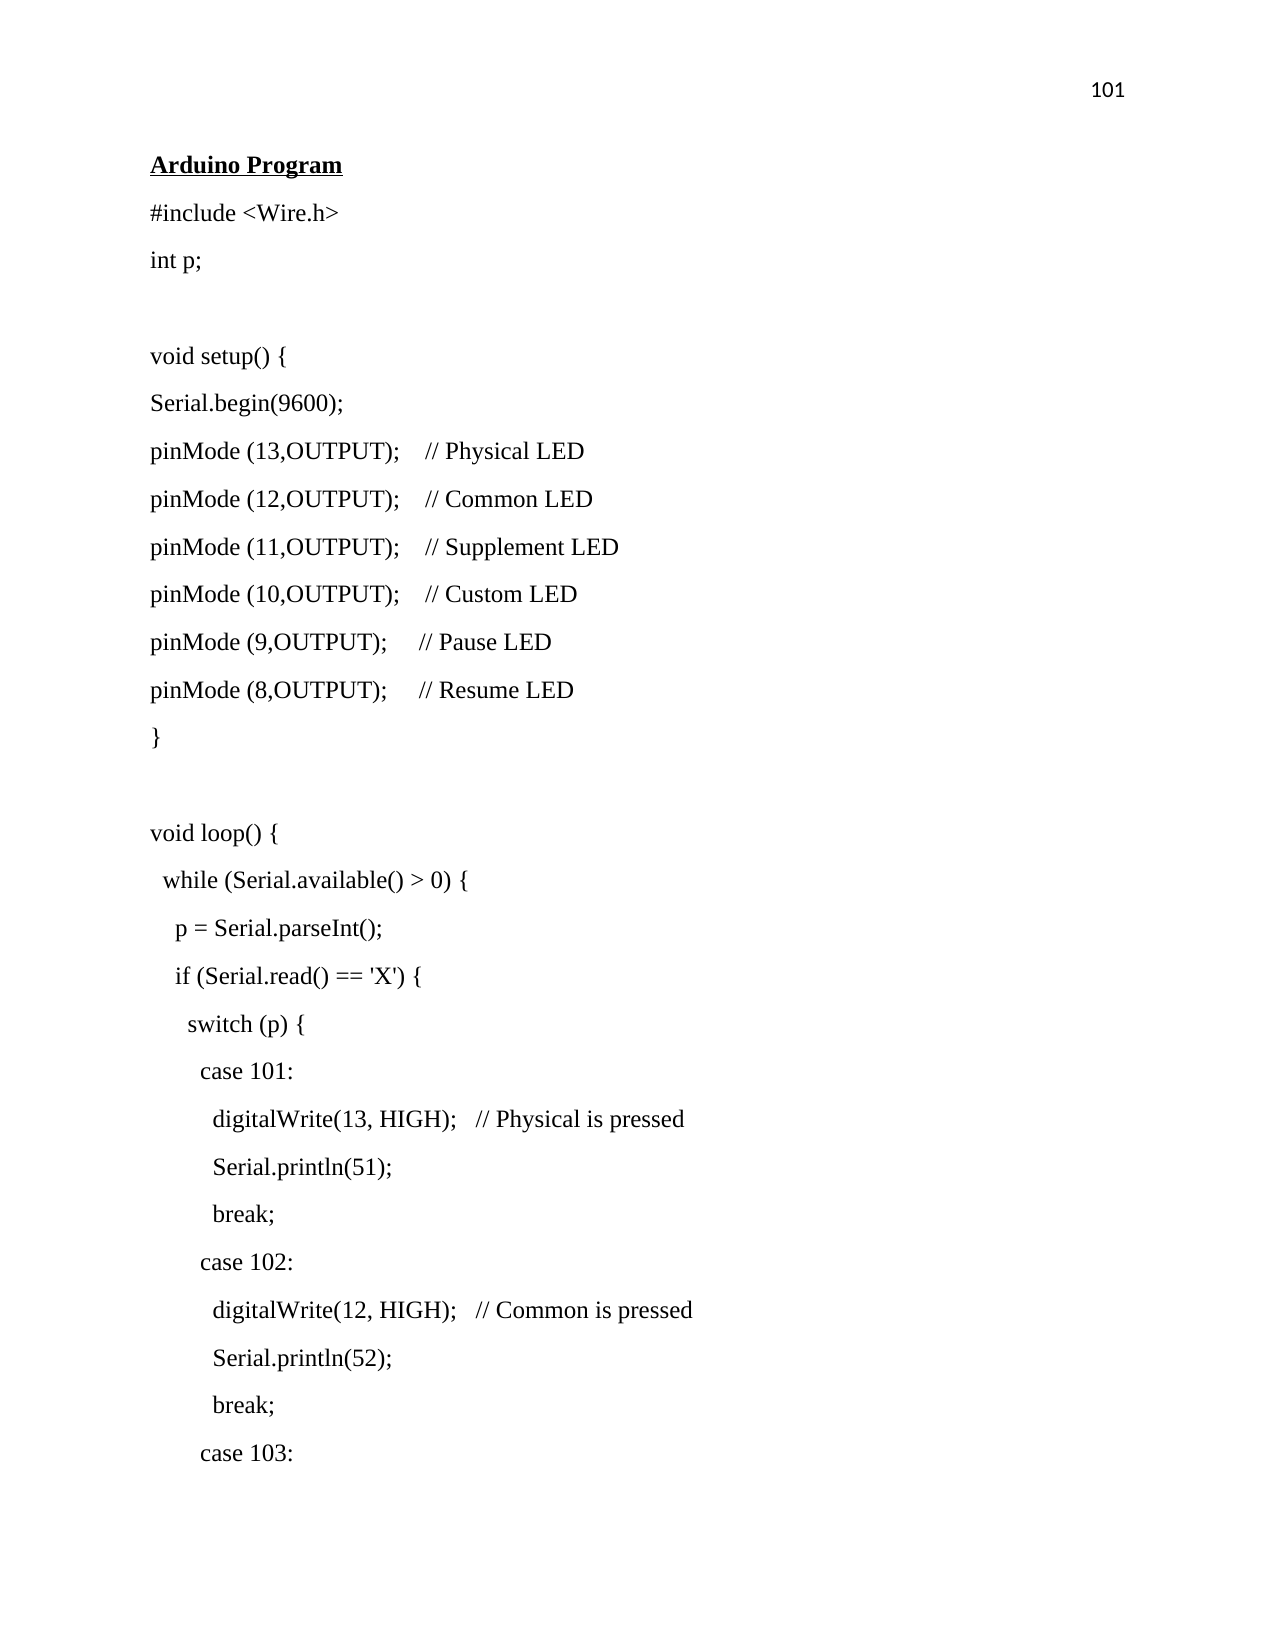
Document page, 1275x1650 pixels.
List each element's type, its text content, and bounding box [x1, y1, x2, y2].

text break; [150, 1199, 1125, 1228]
text switch (p) { [150, 1009, 1125, 1037]
text Arduino Program [150, 150, 1125, 179]
text while (Serial.available() > 0) { [150, 866, 1125, 894]
text void loop() { [150, 818, 1125, 847]
text pinMode (13,OUTPUT); // Physical LED [150, 436, 1125, 465]
text digitalWrite(12, HIGH); // Common is pressed [150, 1295, 1125, 1324]
text case 103: [150, 1438, 1125, 1467]
text digitalWrite(13, HIGH); // Physical is pressed [150, 1104, 1125, 1133]
text case 102: [150, 1247, 1125, 1276]
text void setup() { [150, 341, 1125, 369]
text pinMode (11,OUTPUT); // Supplement LED [150, 532, 1125, 560]
text Serial.println(51); [150, 1152, 1125, 1181]
text pinMode (9,OUTPUT); // Pause LED [150, 627, 1125, 656]
text int p; [150, 245, 1125, 274]
text } [150, 722, 1125, 751]
text break; [150, 1390, 1125, 1419]
text pinMode (12,OUTPUT); // Common LED [150, 484, 1125, 513]
text Serial.println(52); [150, 1343, 1125, 1371]
text if (Serial.read() == 'X') { [150, 961, 1125, 990]
text pinMode (8,OUTPUT); // Resume LED [150, 675, 1125, 703]
text case 101: [150, 1056, 1125, 1085]
text pinMode (10,OUTPUT); // Custom LED [150, 579, 1125, 608]
text #include <Wire.h> [150, 198, 1125, 226]
text p = Serial.parseInt(); [150, 913, 1125, 942]
text Serial.begin(9600); [150, 388, 1125, 417]
